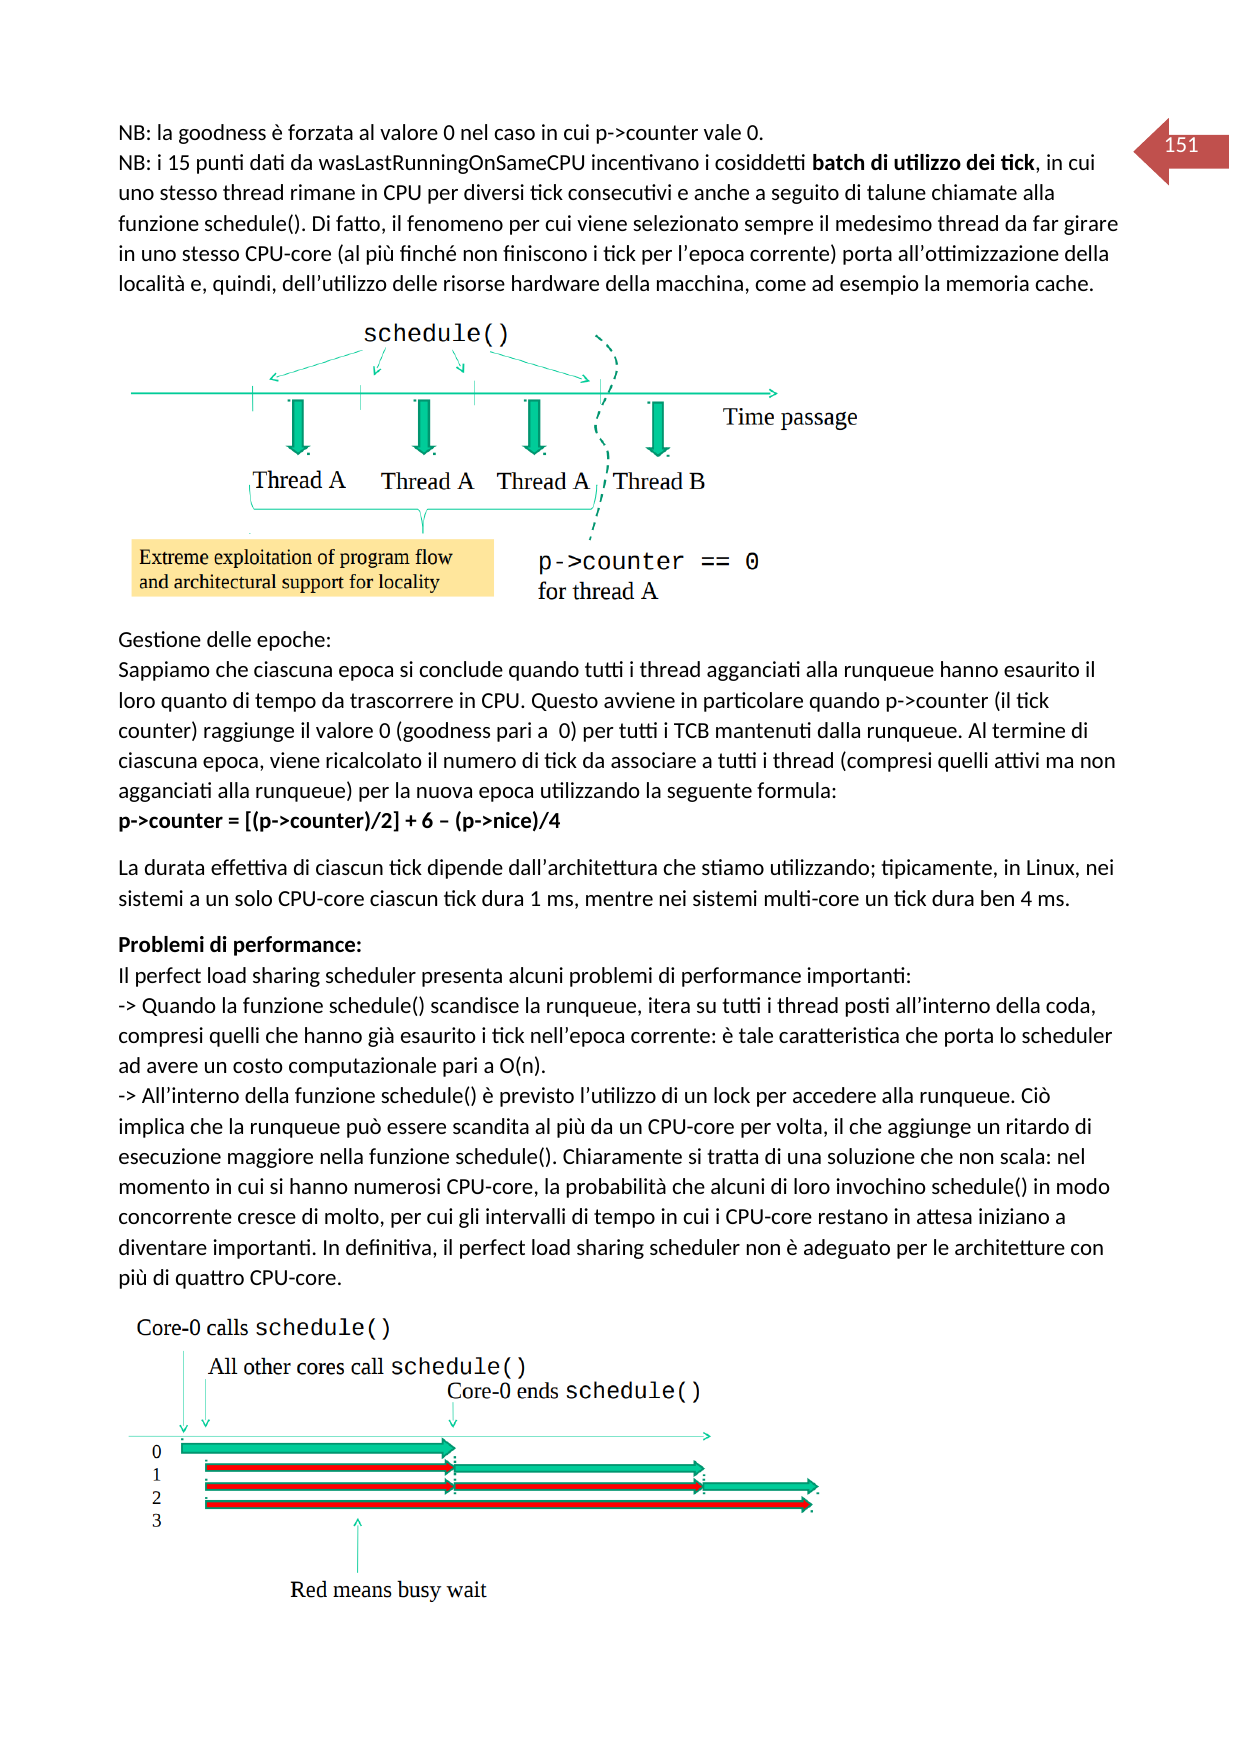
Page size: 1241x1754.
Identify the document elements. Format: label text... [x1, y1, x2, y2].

text NB: la goodness è forzata al valore 0 nel caso in cui p->counter vale 0. NB: i 15 punti dati da wasLastRunningOnSameCPU incentivano i cosiddetti batch di utilizzo dei tick, in cui uno stesso thread rimane in CPU per diversi tick consecutivi e anche a seguito di talune chiamate alla funzione schedule(). Di fatto, il fenomeno per cui viene selezionato sempre il medesimo thread da far girare in uno stesso CPU-core (al più finché non finiscono i tick per l’epoca corrente) porta all’ottimizzazione della località e, quindi, dell’utilizzo delle risorse hardware della macchina, come ad esempio la memoria cache. [118, 118, 1122, 297]
text Problemi di performance: Il perfect load sharing scheduler presenta alcuni problemi di performance importanti: -> Quando la funzione schedule() scandisce la runqueue, itera su tutti i thread posti all’interno della coda, compresi quelli che hanno già esaurito i tick nell’epoca corrente: è tale caratteristica che porta lo scheduler ad avere un costo computazionale pari a O(n). -> All’interno della funzione schedule() è previsto l’utilizzo di un lock per accedere alla runqueue. Ciò implica che la runqueue può essere scandita al più da un CPU-core per volta, il che aggiunge un ritardo di esecuzione maggiore nella funzione schedule(). Chiaramente si tratta di una soluzione che non scala: nel momento in cui si hanno numerosi CPU-core, la probabilità che alcuni di loro invochino schedule() in modo concorrente cresce di molto, per cui gli intervalli di tempo in cui i CPU-core restano in attesa iniziano a diventare importanti. In definitiva, il perfect load sharing scheduler non è adeguato per le architetture con più di quattro CPU-core. [118, 931, 1122, 1291]
text La durata effettiva di ciascun tick dipende dall’architettura che stiamo utilizzando; tipicamente, in Linux, nei sistemi a un solo CPU-core ciascun tick dura 1 ms, mentre nei sistemi multi-core un tick dura ben 4 ms. [118, 853, 1122, 912]
picture [118, 316, 865, 607]
picture [118, 1309, 825, 1610]
text Gestione delle epoche: Sappiamo che ciascuna epoca si conclude quando tutti i thread agganciati alla runqueue hanno esaurito il loro quanto di tempo da trascorrere in CPU. Questo avviene in particolare quando p->counter (il tick counter) raggiunge il valore 0 (goodness pari a 0) per tutti i TCB mantenuti dalla runqueue. Al termine di ciascuna epoca, viene ricalcolato il numero di tick da associare a tutti i thread (compresi quelli attivi ma non agganciati alla runqueue) per la nuova epoca utilizzando la seguente formula: p->counter = [(p->counter)/2] + 6 – (p->nice)/4 [118, 625, 1122, 834]
